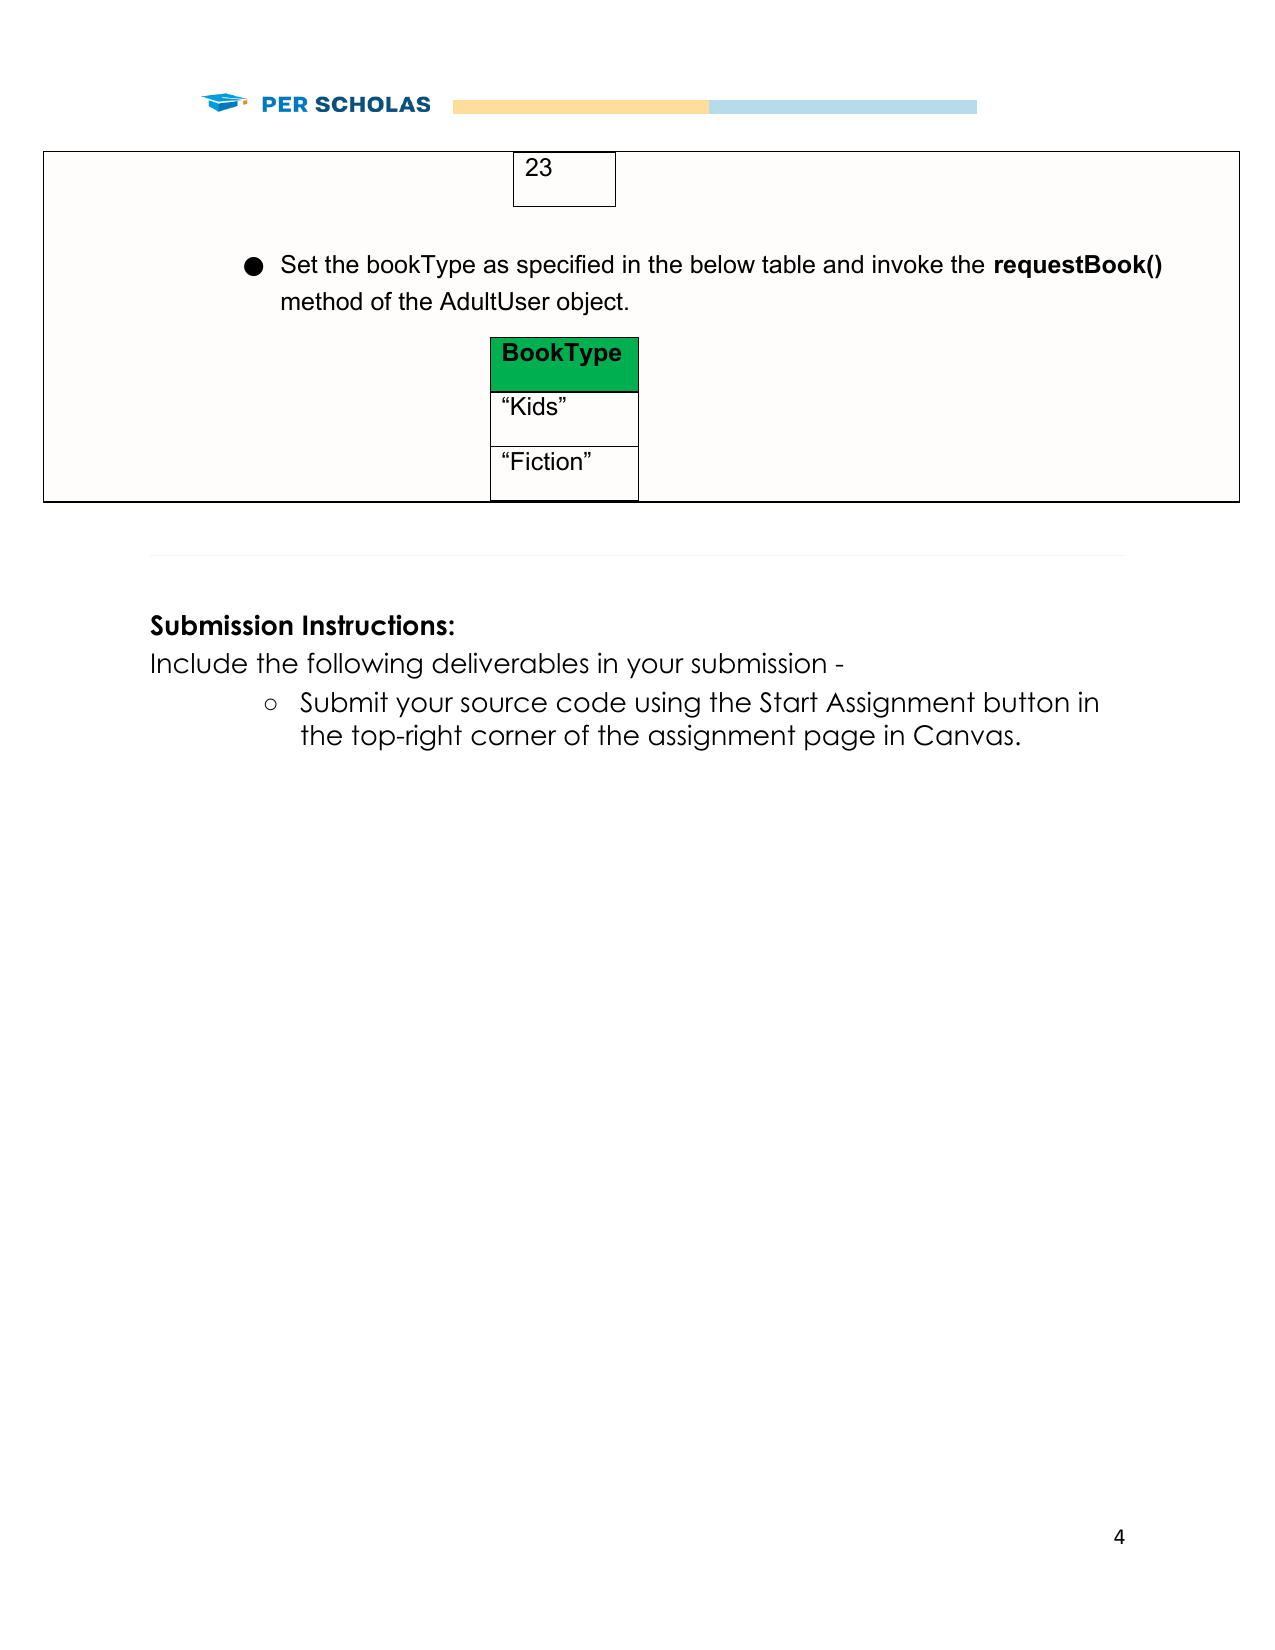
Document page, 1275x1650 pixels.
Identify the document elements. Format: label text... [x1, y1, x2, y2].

list Submit your source code using the Start Assignment button in the top-right corner of the assignment page in Canvas. [262, 685, 1125, 751]
text Submission Instructions: [150, 608, 1125, 642]
text Include the following deliverables in your submission - [150, 647, 1125, 680]
picture [175, 75, 1025, 147]
